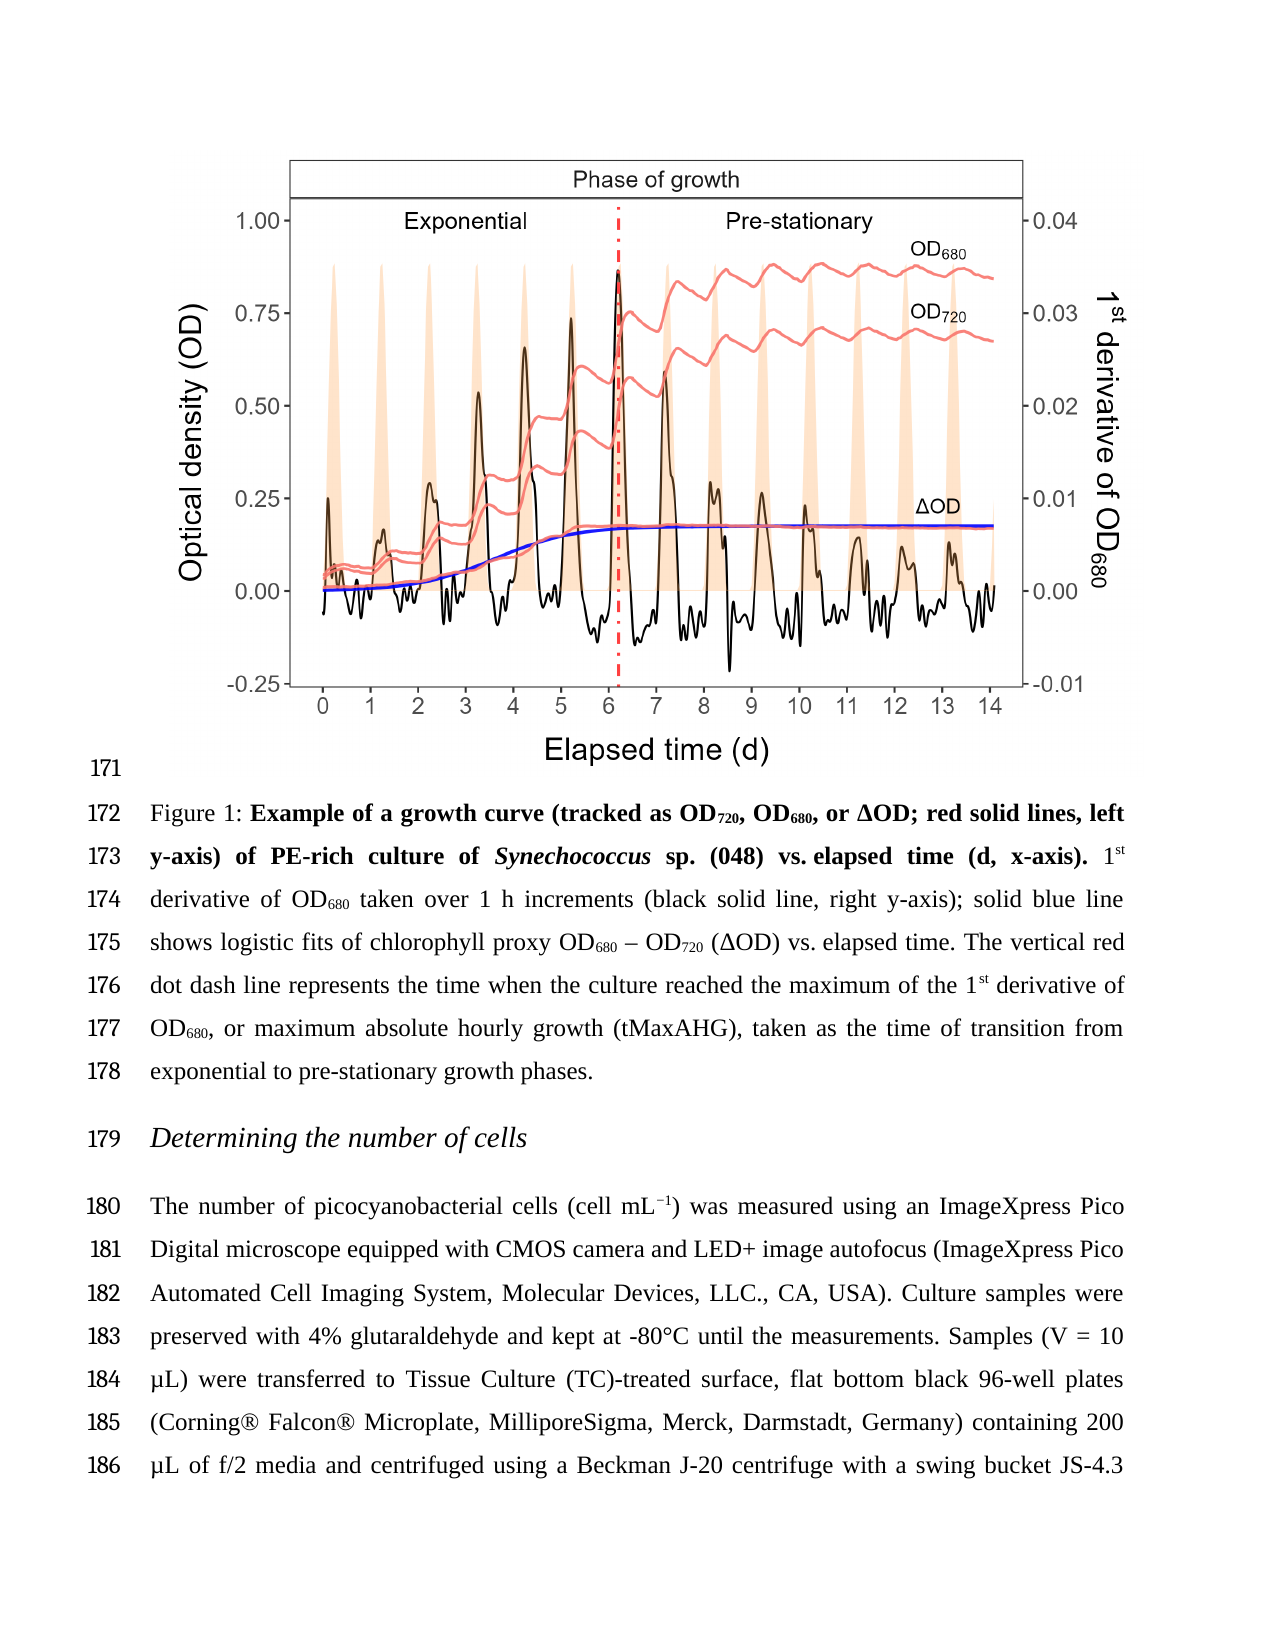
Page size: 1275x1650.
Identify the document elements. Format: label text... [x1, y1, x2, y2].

subtitle Determining the number of cells [150, 1120, 1125, 1154]
text Figure 1: Example of a growth curve (tracked as OD720, OD680, or ΔOD; red solid lines, left y-axis) of PE-rich culture of Synechococcus sp. (048) vs. elapsed time (d, x-axis). 1st derivative of OD680 taken over 1 h increments (black solid line, right y-axis); solid blue line shows logistic fits of chlorophyll proxy OD680 – OD720 (ΔOD) vs. elapsed time. The vertical red dot dash line represents the time when the culture reached the maximum of the 1st derivative of OD680, or maximum absolute hourly growth (tMaxAHG), taken as the time of transition from exponential to pre-stationary growth phases. [150, 798, 1125, 1085]
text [150, 1191, 1125, 1479]
picture [168, 150, 1144, 777]
